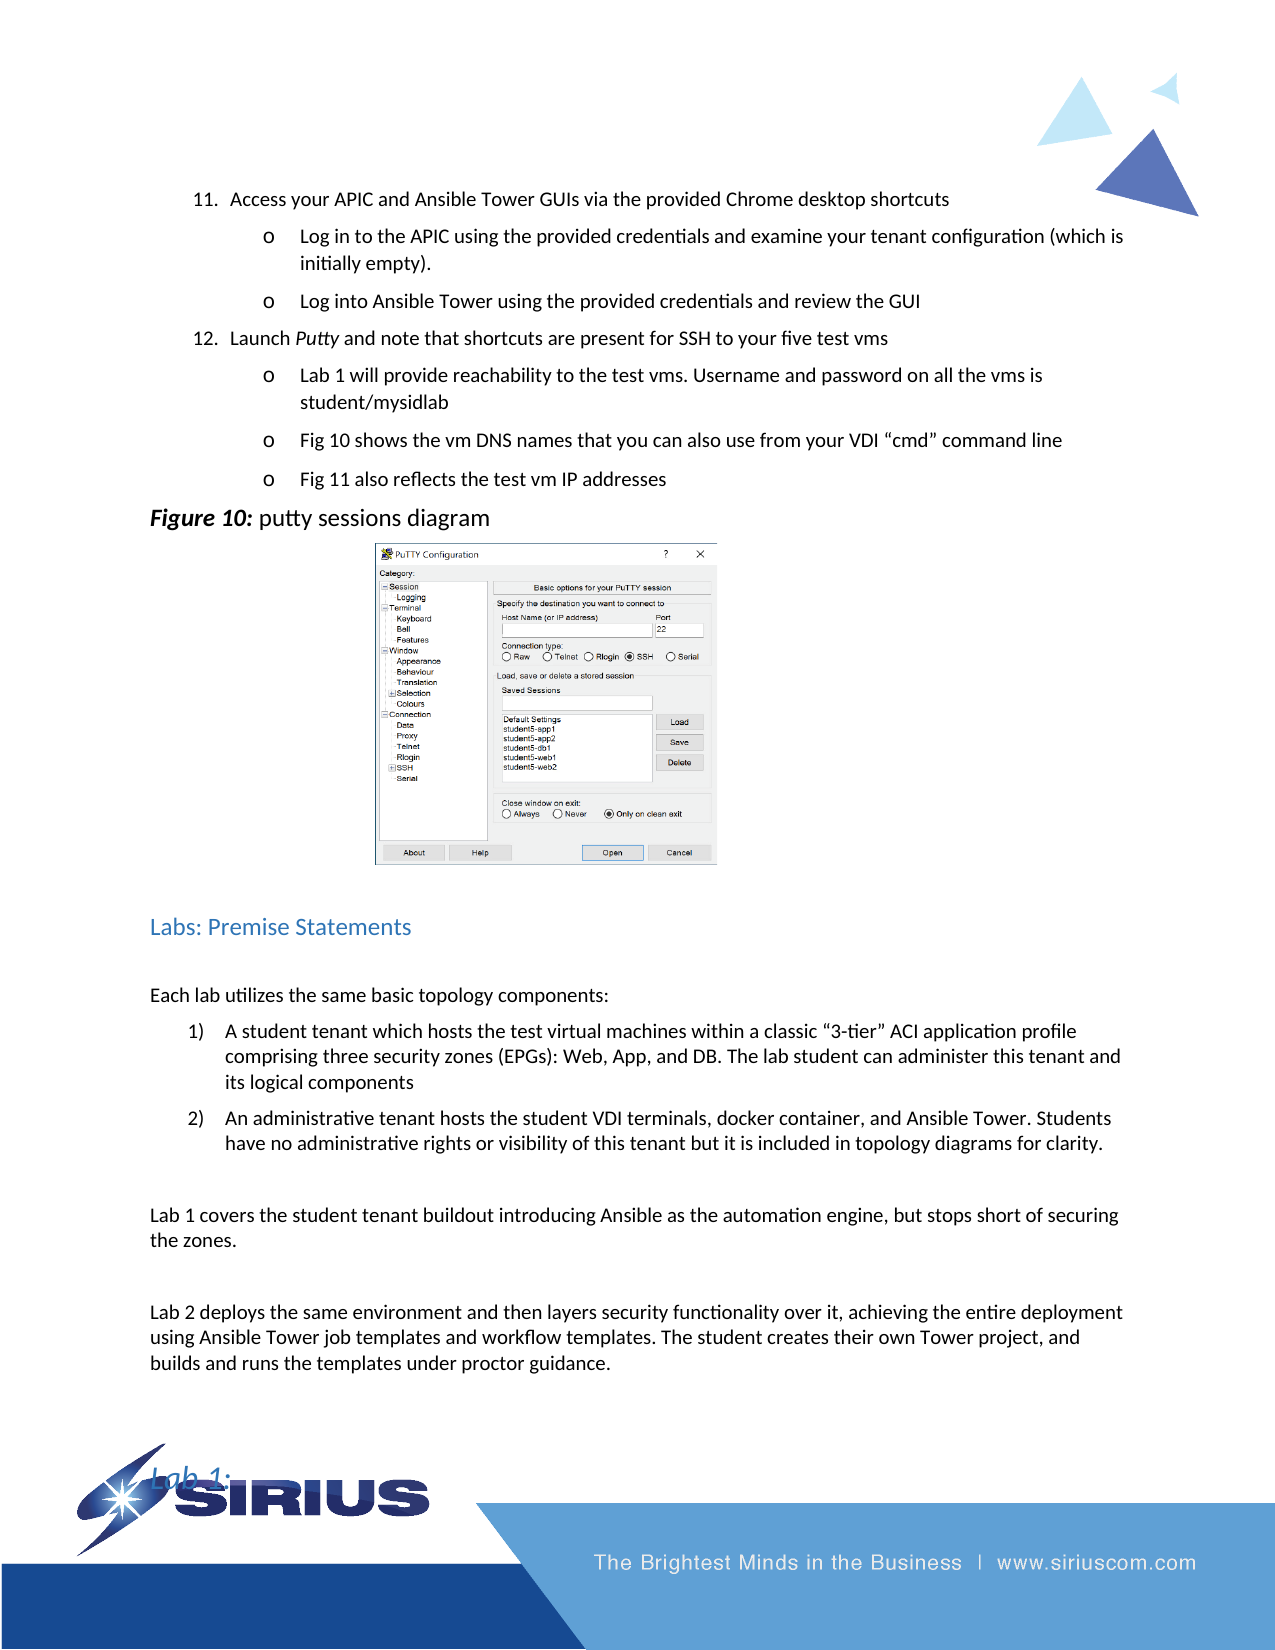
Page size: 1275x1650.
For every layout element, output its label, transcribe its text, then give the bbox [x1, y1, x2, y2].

list A student tenant which hosts the test virtual machines within a classic “3-tier” ACI application profile comprising three security zones (EPGs): Web, App, and DB. The lab student can administer this tenant and its logical components [187, 1018, 1125, 1094]
list An administrative tenant hosts the student VDI terminals, docker container, and Ansible Tower. Students have no administrative rights or visibility of this tenant but it is included in topology diagrams for clarity. [187, 1105, 1125, 1156]
picture [0, 0, 1275, 1650]
list Launch Putty and note that shortcuts are present for SSH to your five test vms [192, 325, 1125, 350]
list Fig 10 shows the vm DNS names that you can also use from your VDI “cmd” command line [262, 425, 1125, 453]
list Log into Ansible Tower using the provided credentials and review the GUI [262, 286, 1125, 314]
text Lab 2 deploys the same environment and then layers security functionality over it, achieving the entire deployment using Ansible Tower job templates and workflow templates. The student creates their own Tower project, and builds and runs the templates under proctor guidance. [150, 1299, 1125, 1375]
text Lab 1: [150, 1457, 1125, 1498]
text Each lab utilizes the same basic topology components: [150, 982, 1125, 1008]
list Access your APIC and Ansible Tower GUIs via the provided Chrome desktop shortcuts [192, 186, 1125, 211]
list Lab 1 will provide reachability to the test vms. Username and password on all the vms is student/mysidlab [262, 361, 1125, 414]
text Figure 10: putty sessions diagram [150, 503, 1125, 533]
text Lab 1 covers the student tenant buildout introducing Ansible as the automation engine, but stops short of securing the zones. [150, 1202, 1125, 1253]
list Log in to the APIC using the provided credentials and examine your tenant configuration (which is initially empty). [262, 222, 1125, 276]
text Labs: Premise Statements [150, 911, 1125, 941]
list Fig 11 also reflects the test vm IP addresses [262, 464, 1125, 492]
